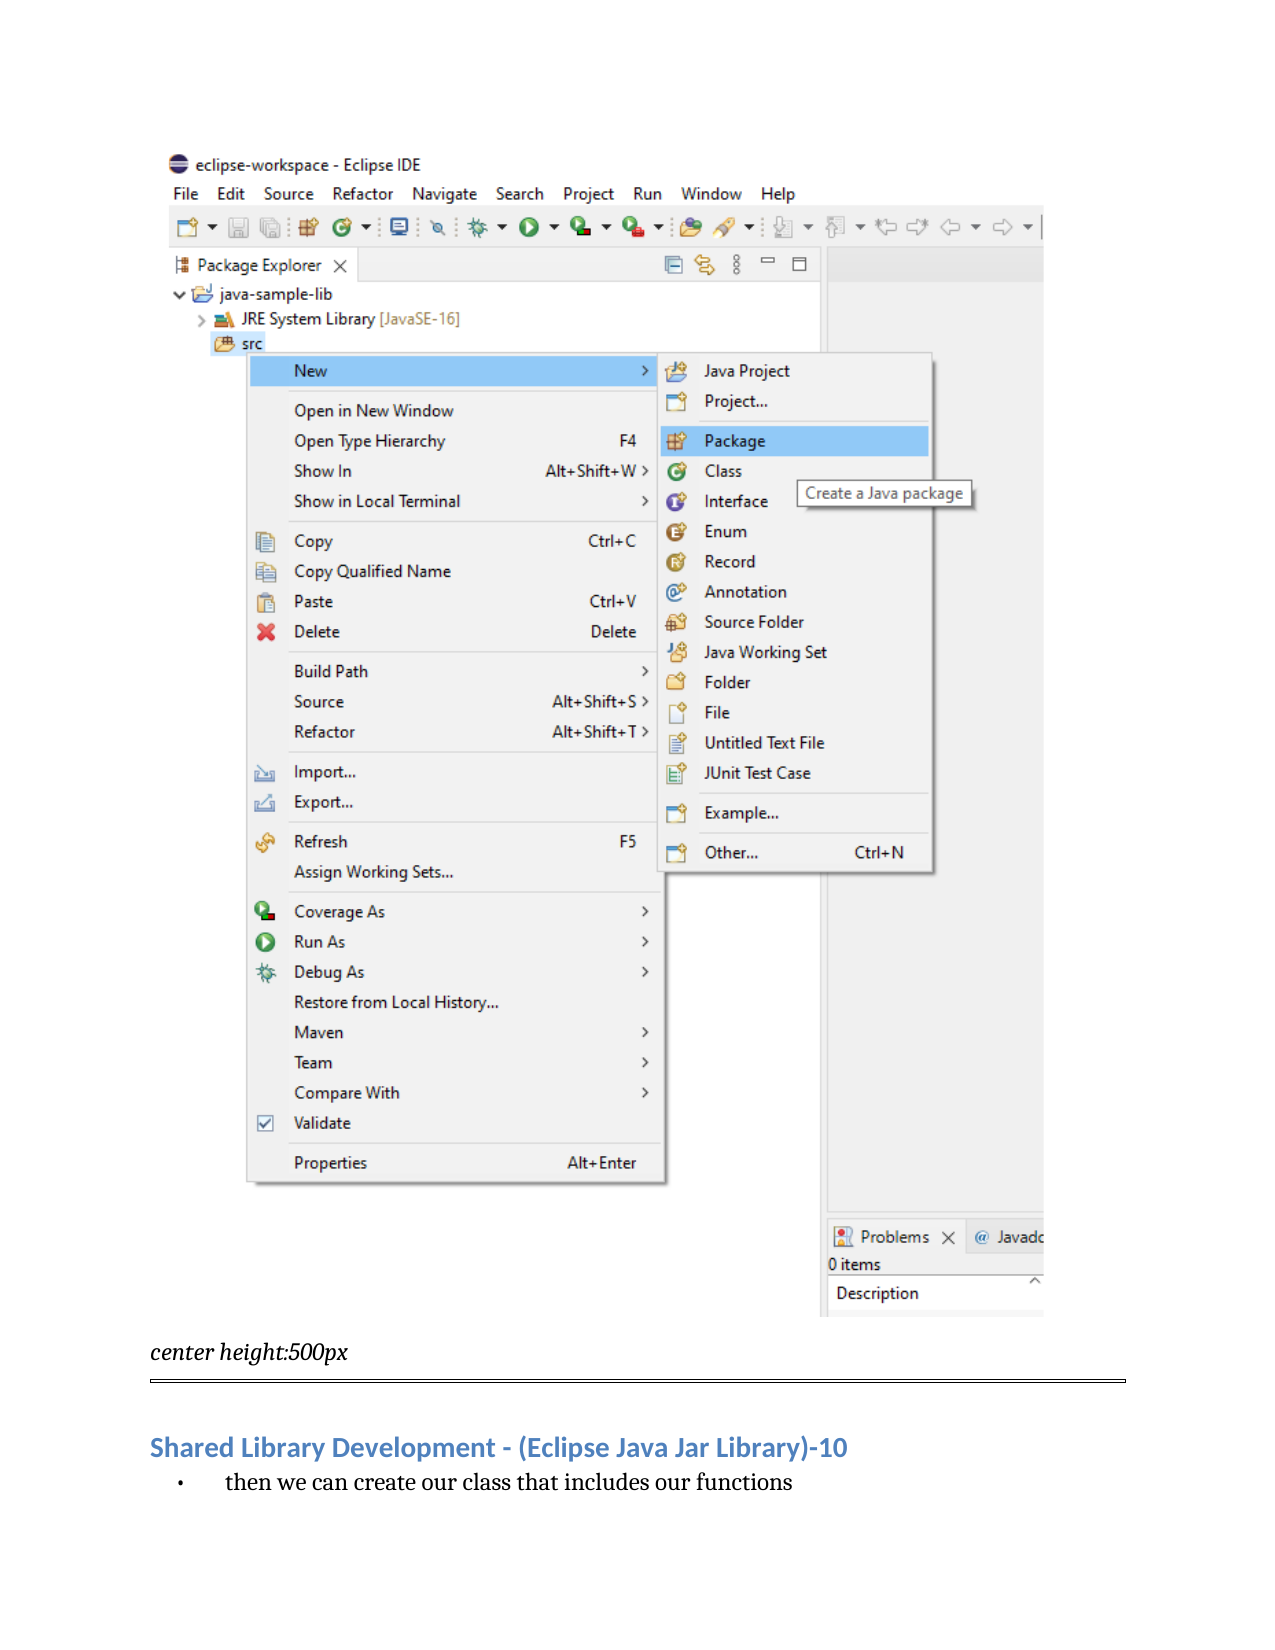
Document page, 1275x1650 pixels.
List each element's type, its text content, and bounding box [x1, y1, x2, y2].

picture [168, 150, 1044, 1317]
text center height:500px [150, 1338, 1125, 1367]
list then we can create our class that includes our functions [175, 1468, 1125, 1497]
subtitle Shared Library Development - (Eclipse Java Jar Library)-10 [150, 1429, 1125, 1464]
